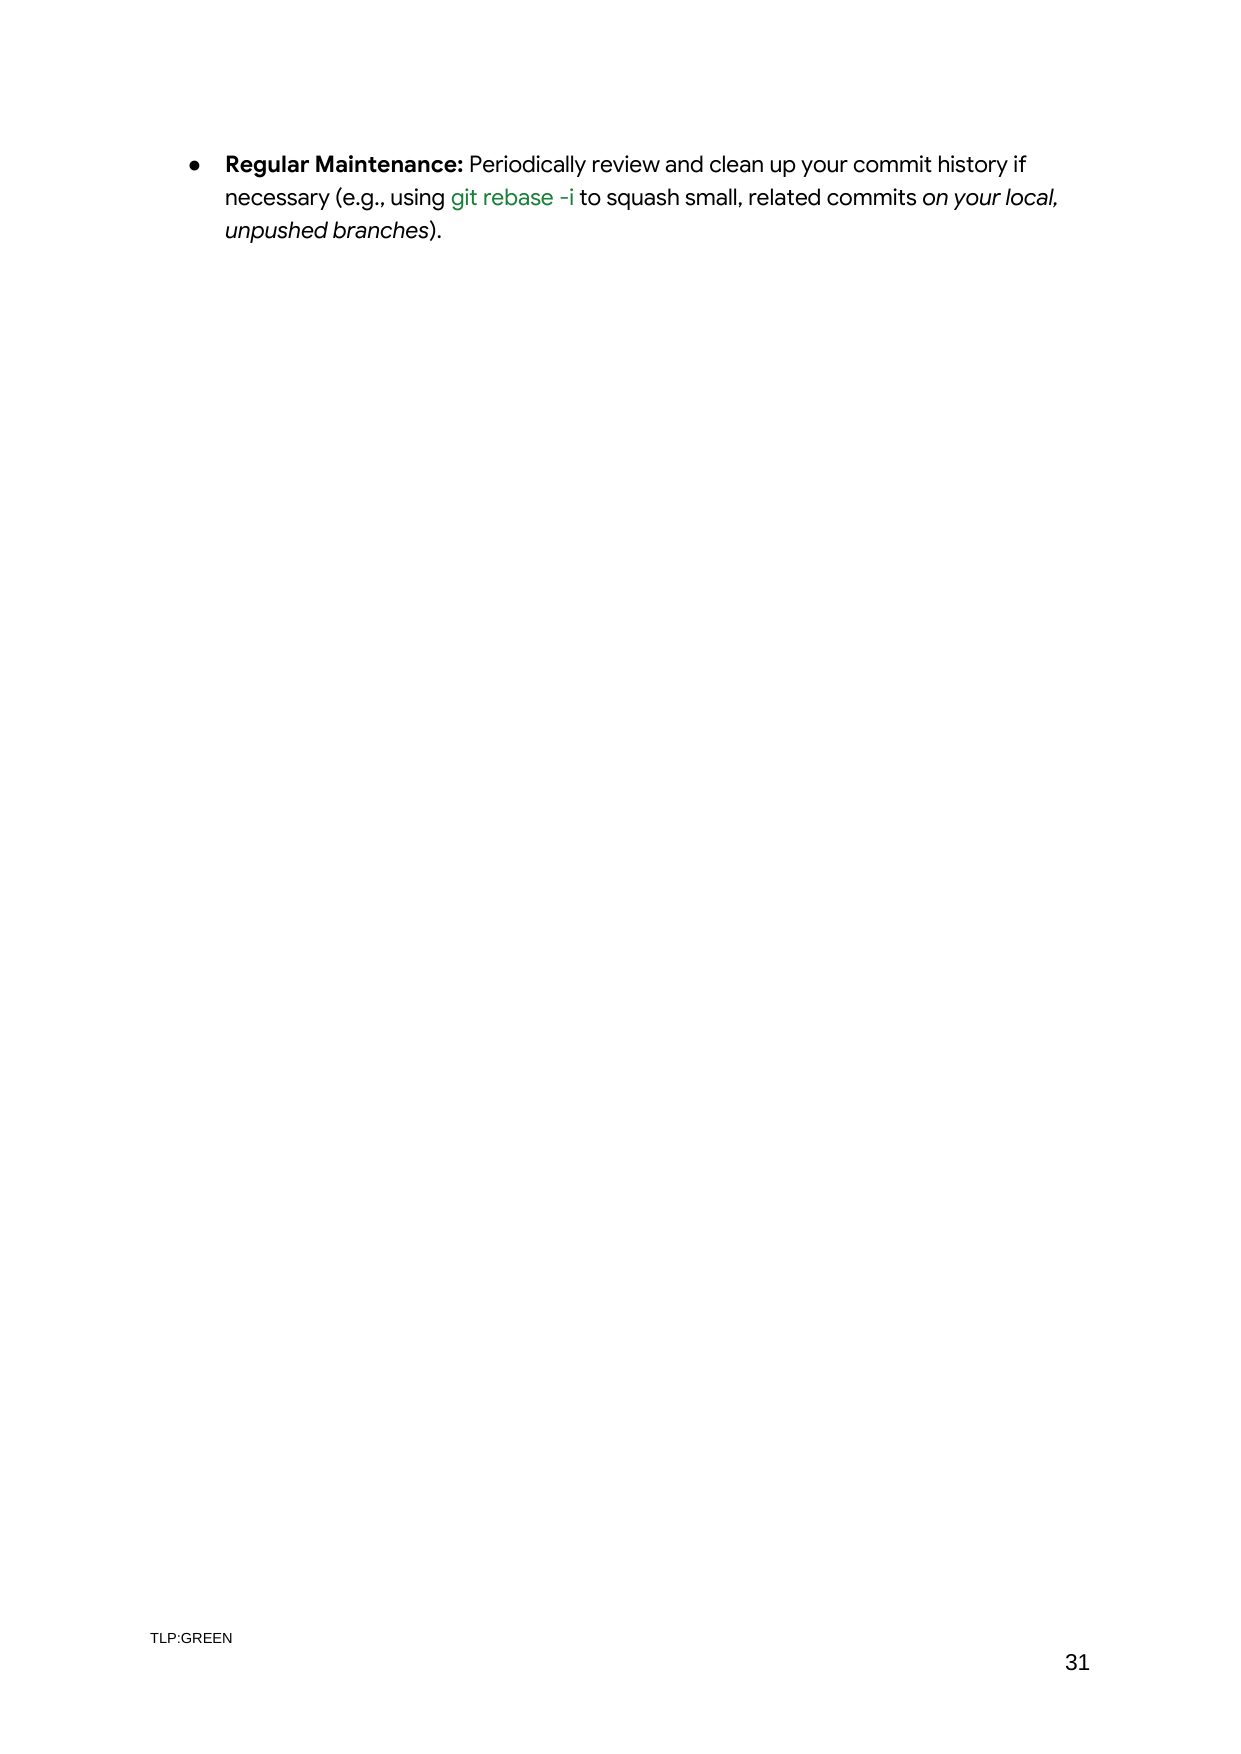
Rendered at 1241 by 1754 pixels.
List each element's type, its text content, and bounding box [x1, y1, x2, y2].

list Regular Maintenance: Periodically review and clean up your commit history if necessary (e.g., using git rebase -i to squash small, related commits on your local, unpushed branches). [187, 150, 1090, 245]
